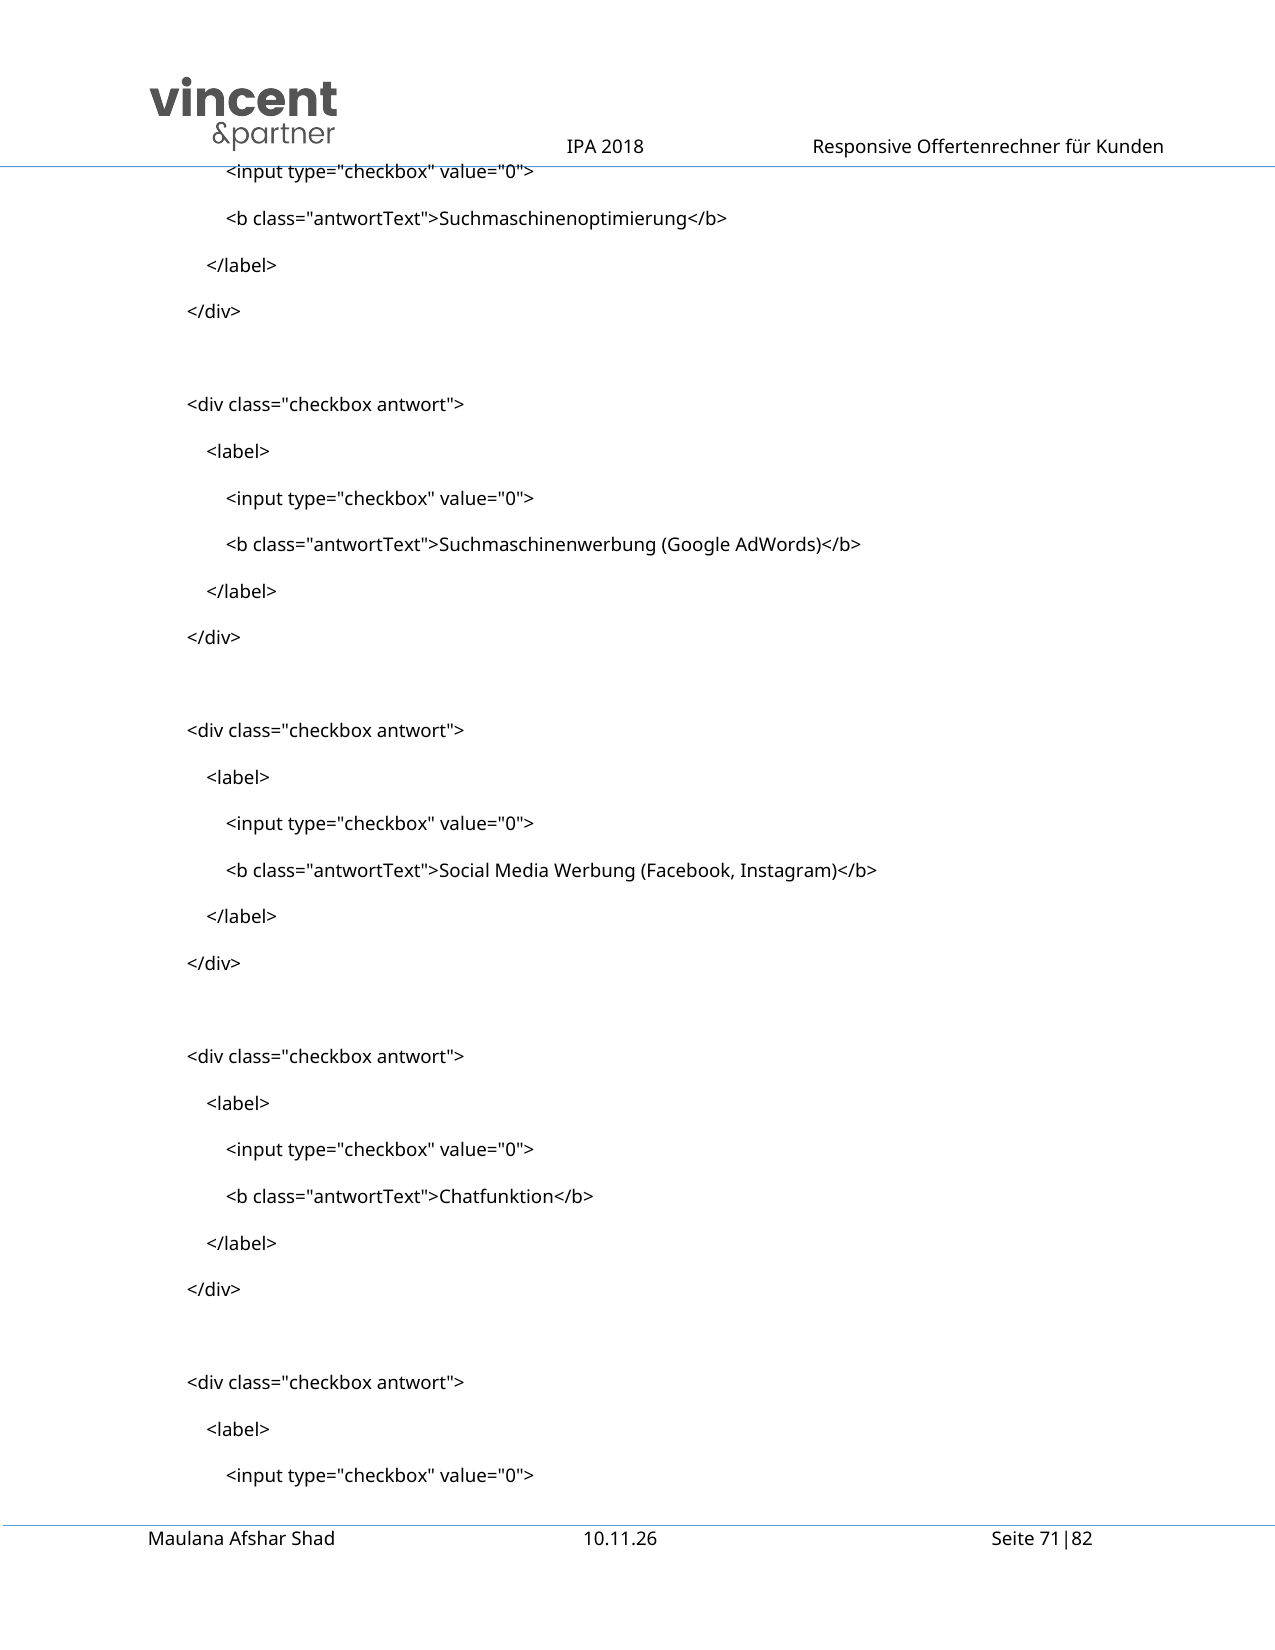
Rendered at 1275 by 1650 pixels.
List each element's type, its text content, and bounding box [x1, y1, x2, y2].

text <b class="antwortText">Social Media Werbung (Facebook, Instagram)</b> [148, 857, 1127, 883]
text <b class="antwortText">Suchmaschinenwerbung (Google AdWords)</b> [148, 531, 1127, 557]
text <input type="checkbox" value="0"> [148, 1137, 1127, 1162]
text <label> [148, 1090, 1127, 1116]
text <input type="checkbox" value="0"> [148, 1463, 1127, 1488]
text <label> [148, 764, 1127, 790]
picture [147, 73, 338, 154]
text <div class="checkbox antwort"> [148, 718, 1127, 743]
text <input type="checkbox" value="0"> [148, 159, 1127, 184]
text </label> [148, 904, 1127, 929]
text <div class="checkbox antwort"> [148, 1043, 1127, 1069]
text <input type="checkbox" value="0"> [148, 485, 1127, 510]
text <div class="checkbox antwort"> [148, 392, 1127, 417]
text <label> [148, 1416, 1127, 1442]
text </div> [148, 624, 1127, 650]
text </label> [148, 252, 1127, 277]
text </label> [148, 578, 1127, 603]
text <label> [148, 438, 1127, 464]
text <div class="checkbox antwort"> [148, 1369, 1127, 1395]
text <input type="checkbox" value="0"> [148, 811, 1127, 836]
text </div> [148, 1276, 1127, 1302]
text </div> [148, 950, 1127, 976]
text <b class="antwortText">Chatfunktion</b> [148, 1183, 1127, 1209]
text <b class="antwortText">Suchmaschinenoptimierung</b> [148, 205, 1127, 231]
text </div> [148, 298, 1127, 324]
text </label> [148, 1230, 1127, 1255]
